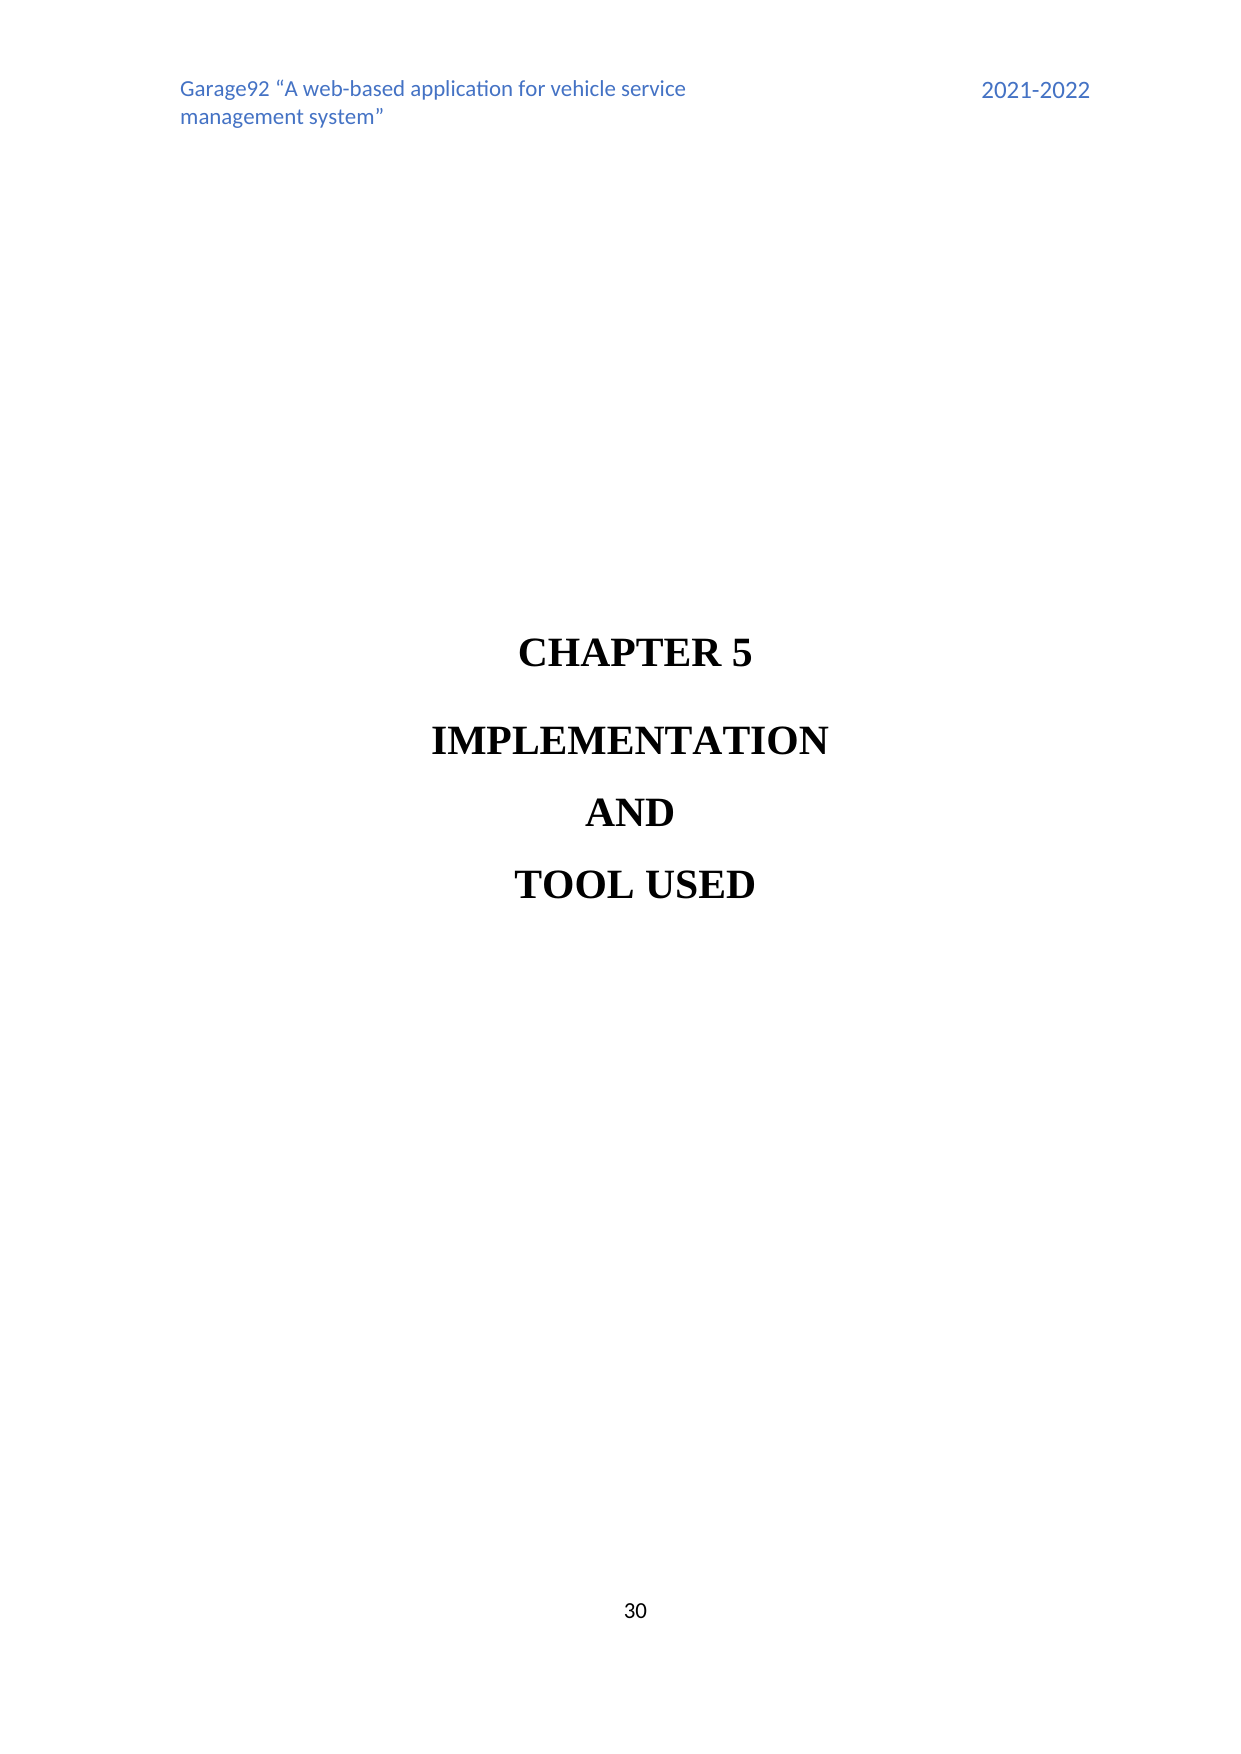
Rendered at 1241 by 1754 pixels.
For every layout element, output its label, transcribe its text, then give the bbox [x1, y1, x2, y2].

text CHAPTER 5 [180, 627, 1090, 675]
text IMPLEMENTATION AND TOOL USED [180, 716, 1090, 907]
